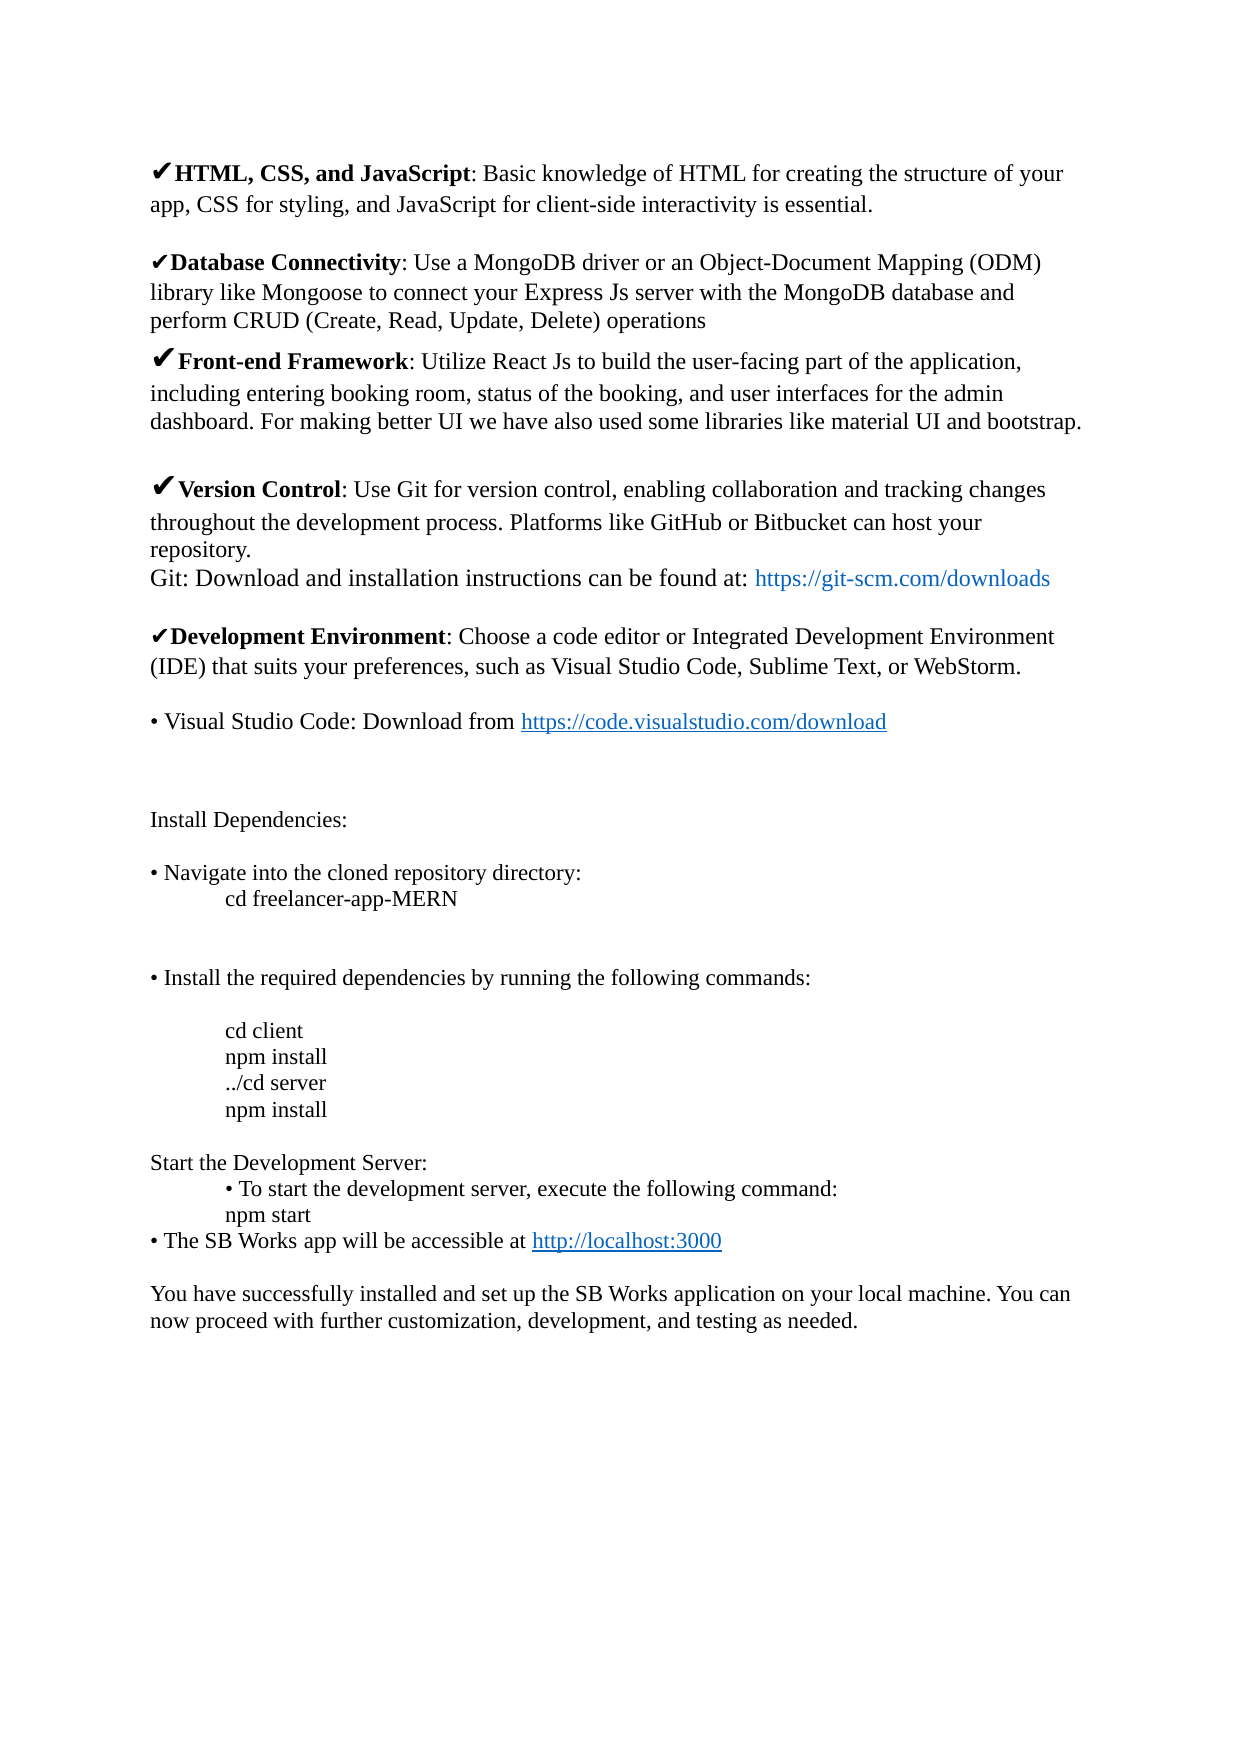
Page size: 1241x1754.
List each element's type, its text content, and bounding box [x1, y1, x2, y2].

text cd freelancer-app-MERN [150, 885, 1090, 911]
text ✔Database Connectivity: Use a MongoDB driver or an Object-Document Mapping (ODM) library like Mongoose to connect your Express Js server with the MongoDB database and perform CRUD (Create, Read, Update, Delete) operations [150, 245, 1090, 334]
text npm install [150, 1096, 1090, 1122]
text Install Dependencies: [150, 806, 1090, 832]
text ✔Front-end Framework: Utilize React Js to build the user-facing part of the application, including entering booking room, status of the booking, and user interfaces for the admin dashboard. For making better UI we have also used some libraries like material UI and bootstrap. [150, 334, 1090, 434]
text Git: Download and installation instructions can be found at: https://git-scm.com/downloads [150, 563, 1090, 591]
text • To start the development server, execute the following command: [150, 1175, 1090, 1201]
text npm start [150, 1201, 1090, 1228]
text • Navigate into the cloned repository directory: [150, 859, 1090, 885]
text cd client [150, 1017, 1090, 1043]
text • The SB Works app will be accessible at http://localhost:3000 [150, 1228, 1090, 1254]
text You have successfully installed and set up the SB Works application on your local machine. You can now proceed with further customization, development, and testing as needed. [150, 1280, 1090, 1333]
text ✔HTML, CSS, and JavaScript: Basic knowledge of HTML for creating the structure of your app, CSS for styling, and JavaScript for client-side interactivity is essential. [150, 150, 1090, 217]
text • Install the required dependencies by running the following commands: [150, 964, 1090, 990]
text ../cd server [150, 1069, 1090, 1096]
text npm install [150, 1043, 1090, 1069]
text ✔Version Control: Use Git for version control, enabling collaboration and tracking changes throughout the development process. Platforms like GitHub or Bitbucket can host your repository. [150, 462, 1090, 563]
text • Visual Studio Code: Download from https://code.visualstudio.com/download [150, 707, 1090, 734]
text ✔Development Environment: Choose a code editor or Integrated Development Environment (IDE) that suits your preferences, such as Visual Studio Code, Sublime Text, or WebStorm. [150, 619, 1090, 679]
text Start the Development Server: [150, 1148, 1090, 1175]
